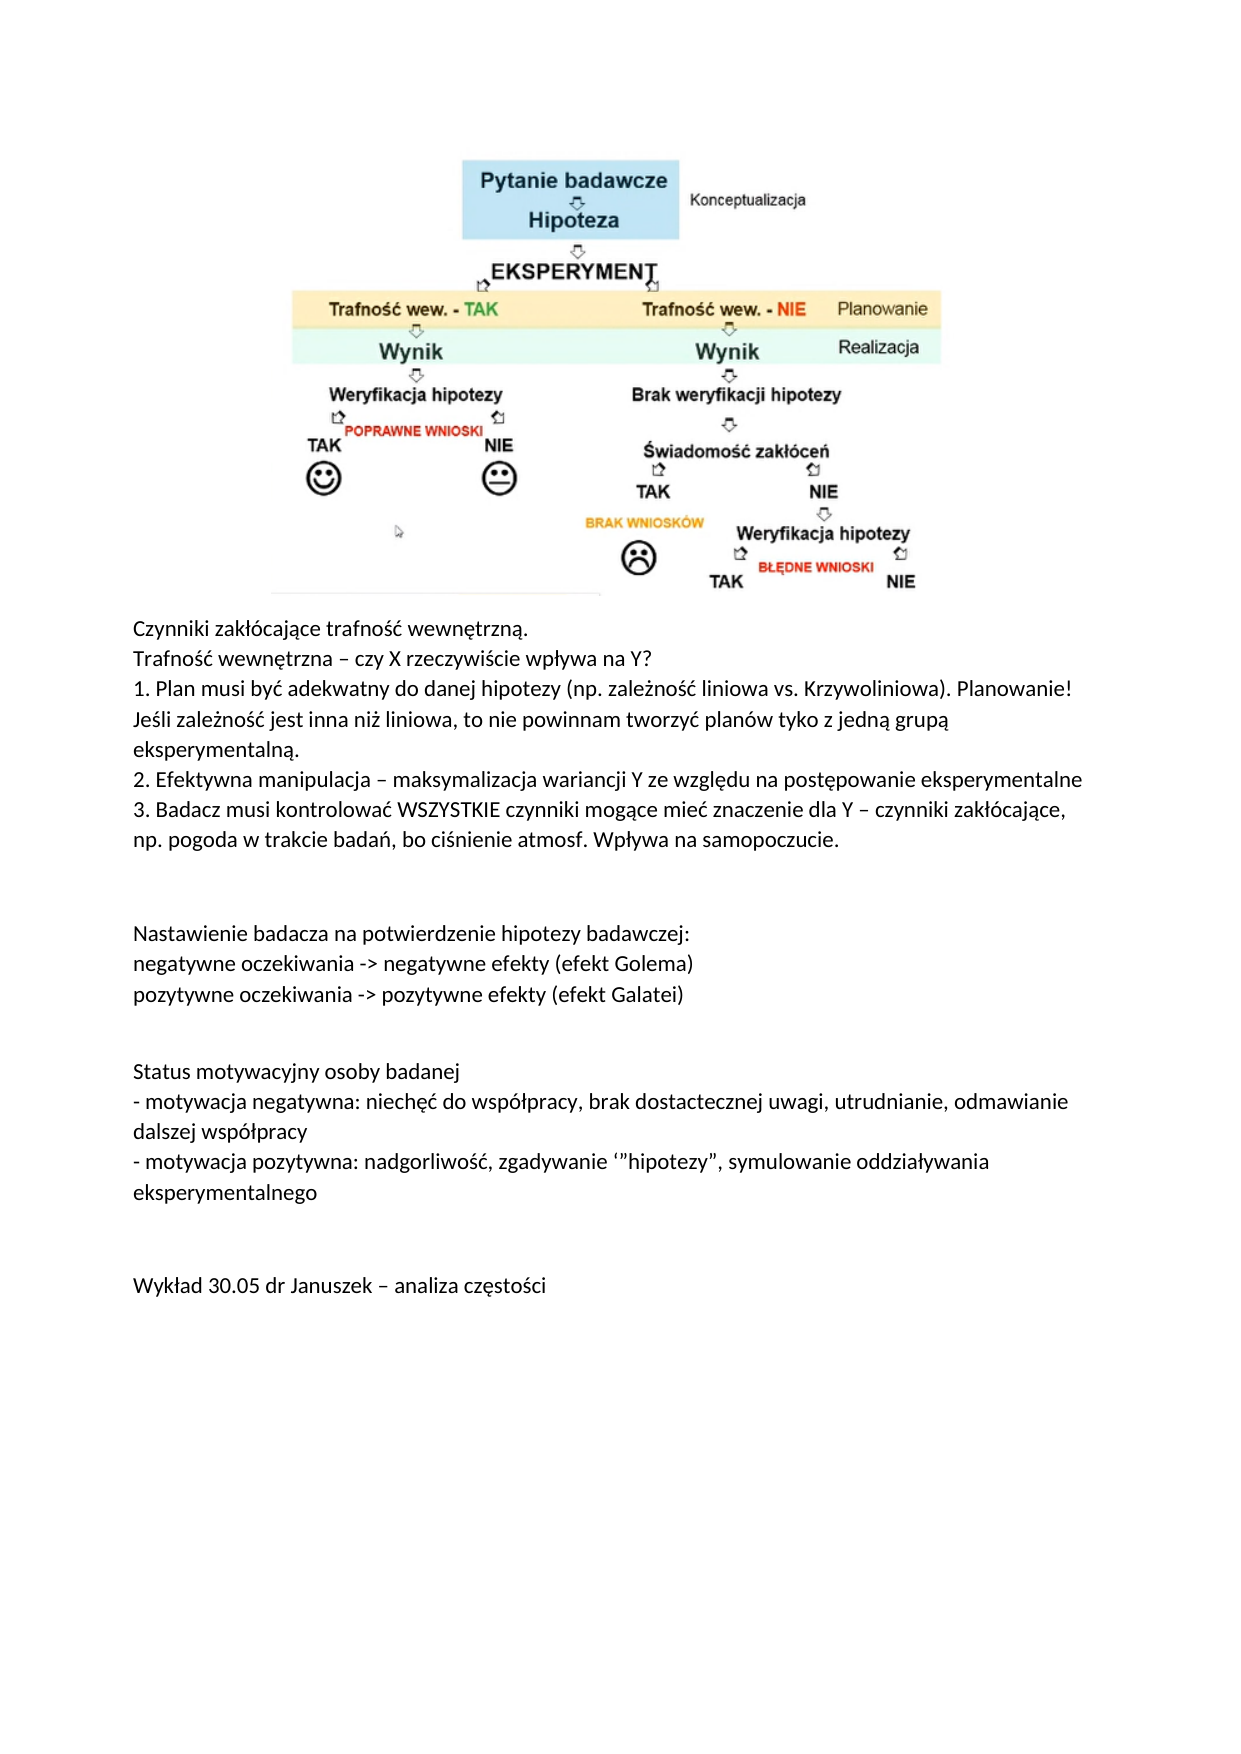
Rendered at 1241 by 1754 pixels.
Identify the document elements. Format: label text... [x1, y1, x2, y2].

text Status motywacyjny osoby badanej - motywacja negatywna: niechęć do współpracy, brak dostactecznej uwagi, utrudnianie, odmawianie dalszej współpracy - motywacja pozytywna: nadgorliwość, zgadywanie ‘”hipotezy”, symulowanie oddziaływania eksperymentalnego [133, 1057, 1093, 1206]
picture [271, 147, 955, 596]
text Czynniki zakłócające trafność wewnętrzną. Trafność wewnętrzna – czy X rzeczywiście wpływa na Y? 1. Plan musi być adekwatny do danej hipotezy (np. zależność liniowa vs. Krzywoliniowa). Planowanie! Jeśli zależność jest inna niż liniowa, to nie powinnam tworzyć planów tyko z jedną grupą eksperymentalną. 2. Efektywna manipulacja – maksymalizacja wariancji Y ze względu na postępowanie eksperymentalne 3. Badacz musi kontrolować WSZYSTKIE czynniki mogące mieć znaczenie dla Y – czynniki zakłócające, np. pogoda w trakcie badań, bo ciśnienie atmosf. Wpływa na samopoczucie. [133, 614, 1093, 853]
text Wykład 30.05 dr Januszek – analiza częstości [133, 1271, 1093, 1299]
text Nastawienie badacza na potwierdzenie hipotezy badawczej: negatywne oczekiwania -> negatywne efekty (efekt Golema) pozytywne oczekiwania -> pozytywne efekty (efekt Galatei) [133, 919, 1093, 1038]
